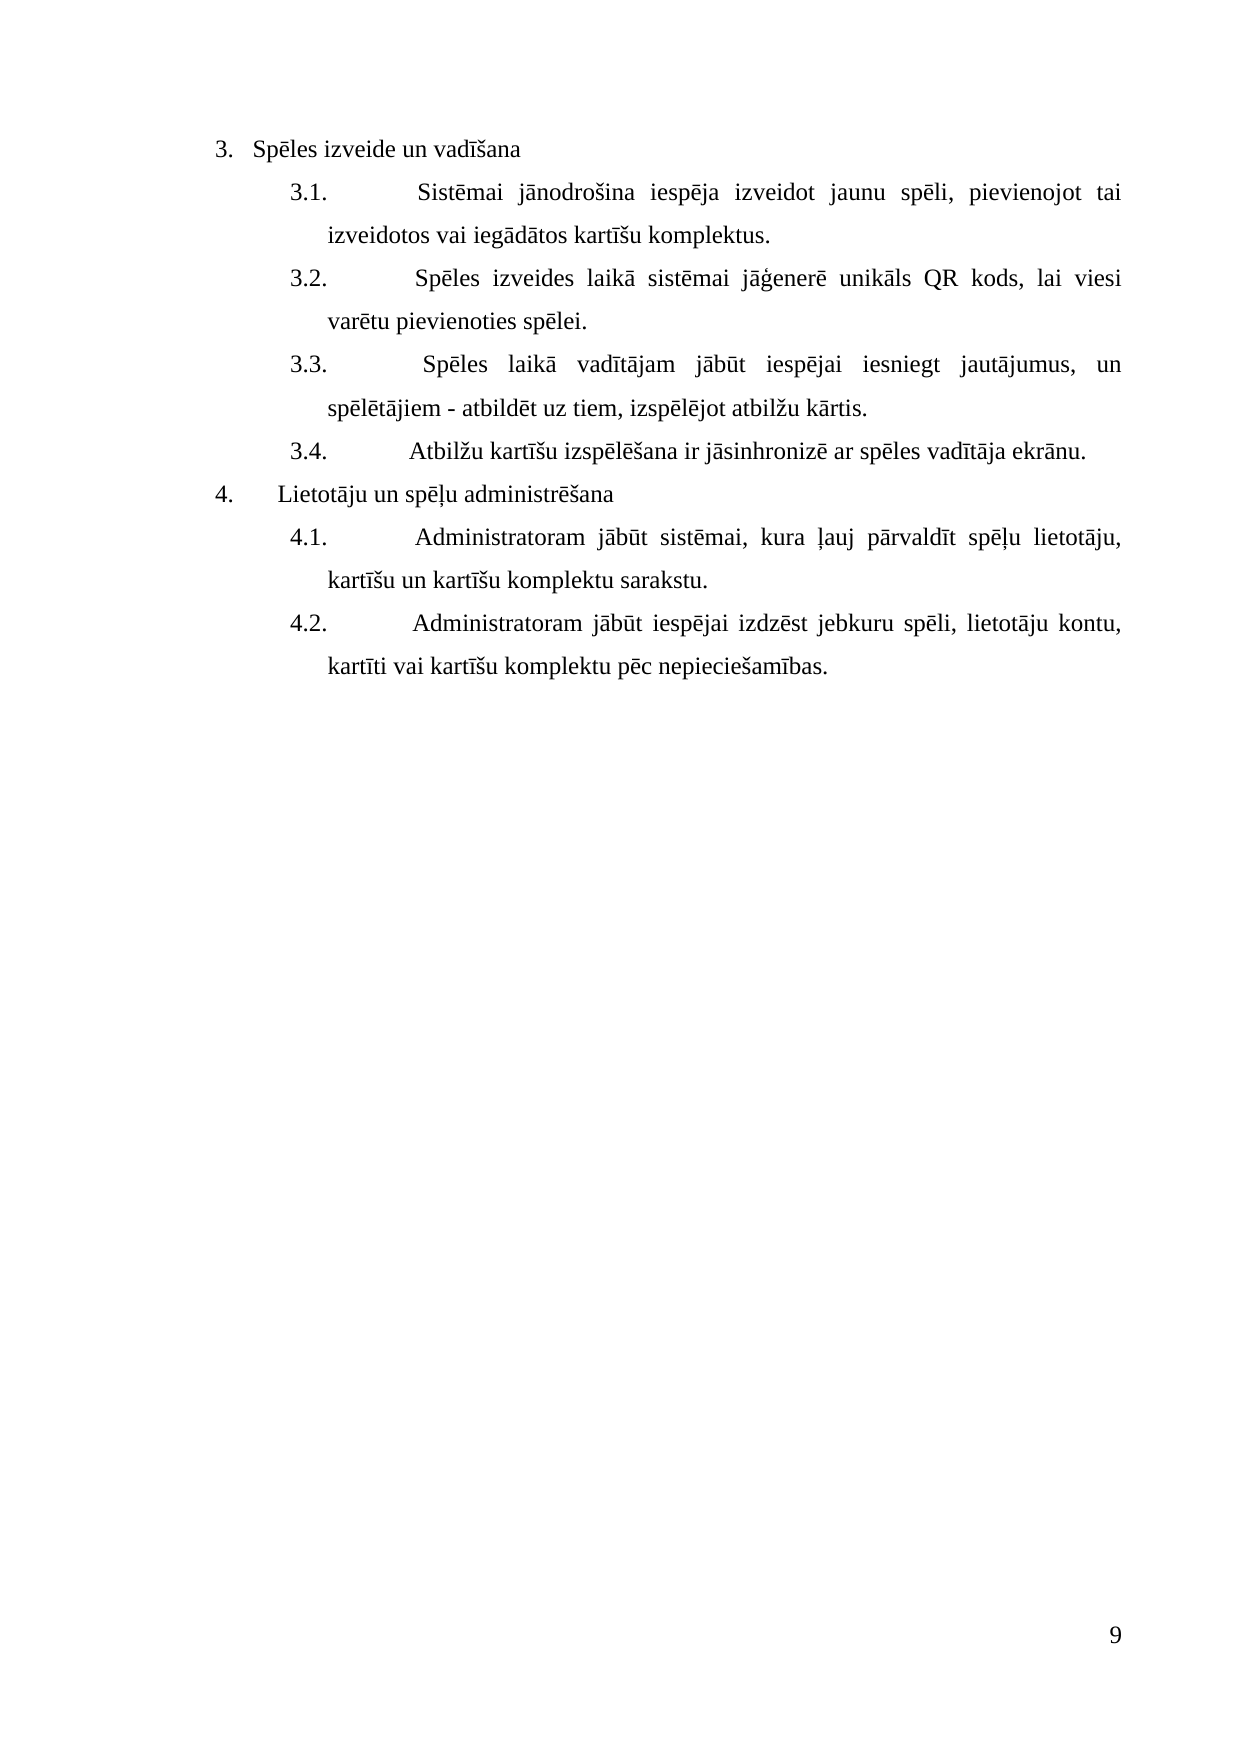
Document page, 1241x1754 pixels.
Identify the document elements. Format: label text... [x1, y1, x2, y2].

list Administratoram jābūt iespējai izdzēst jebkuru spēli, lietotāju kontu, kartīti vai kartīšu komplektu pēc nepieciešamības. [290, 608, 1122, 680]
list Lietotāju un spēļu administrēšana [215, 479, 1122, 508]
list Administratoram jābūt sistēmai, kura ļauj pārvaldīt spēļu lietotāju, kartīšu un kartīšu komplektu sarakstu. [290, 522, 1122, 594]
list Spēles izveides laikā sistēmai jāģenerē unikāls QR kods, lai viesi varētu pievienoties spēlei. [290, 263, 1122, 335]
list Spēles izveide un vadīšana [215, 134, 1122, 163]
list Atbilžu kartīšu izspēlēšana ir jāsinhronizē ar spēles vadītāja ekrānu. [290, 436, 1122, 464]
list Spēles laikā vadītājam jābūt iespējai iesniegt jautājumus, un spēlētājiem - atbildēt uz tiem, izspēlējot atbilžu kārtis. [290, 349, 1122, 421]
list Sistēmai jānodrošina iespēja izveidot jaunu spēli, pievienojot tai izveidotos vai iegādātos kartīšu komplektus. [290, 177, 1122, 249]
